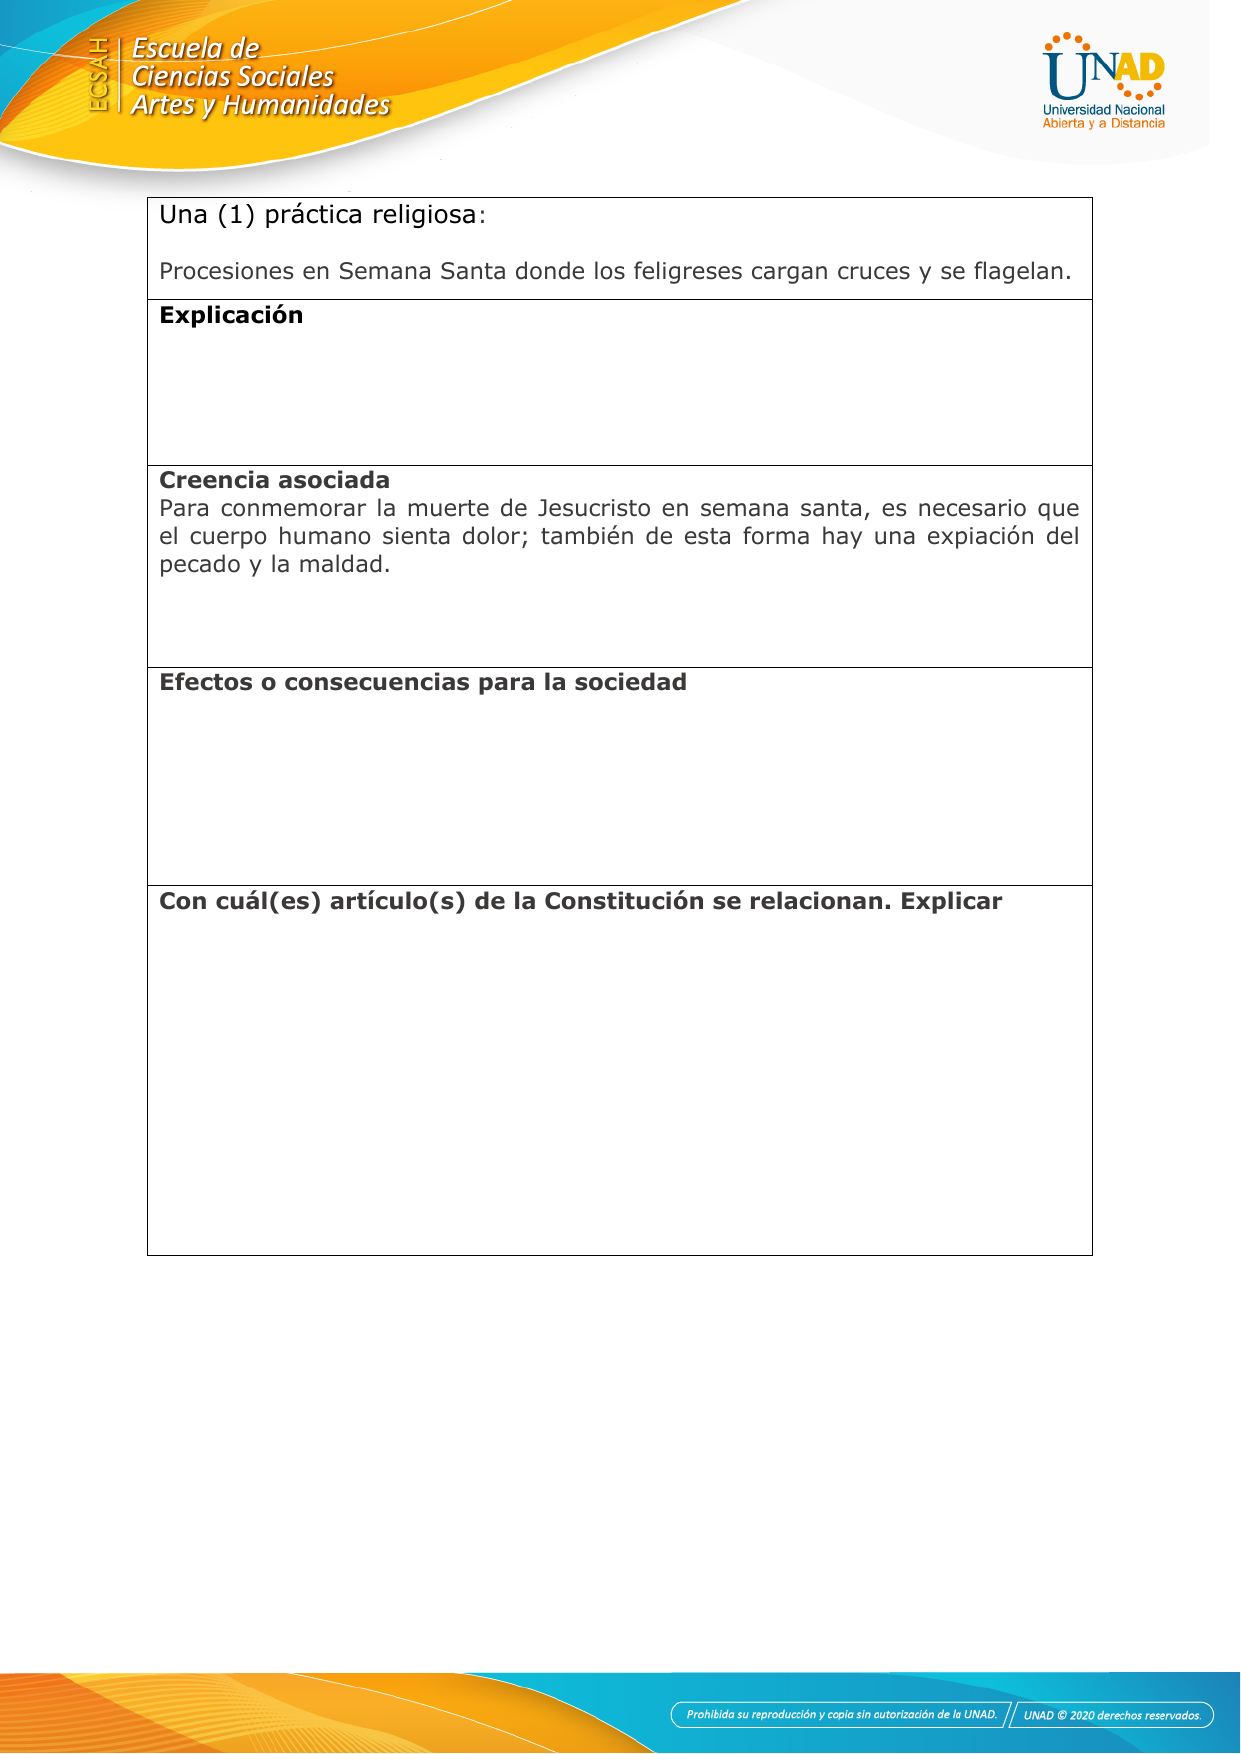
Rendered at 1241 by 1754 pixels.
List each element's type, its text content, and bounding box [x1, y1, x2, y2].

table_cell Efectos o consecuencias para la sociedad [148, 668, 1092, 885]
table_cell Con cuál(es) artículo(s) de la Constitución se relacionan. Explicar [148, 886, 1092, 1254]
picture [0, 1623, 1241, 1753]
table_cell Creencia asociada Para conmemorar la muerte de Jesucristo en semana santa, es necesario que el cuerpo humano sienta dolor; también de esta forma hay una expiación del pecado y la maldad. [148, 466, 1092, 667]
picture [0, 0, 1210, 223]
table_cell Explicación [148, 300, 1092, 465]
table_header Una (1) práctica religiosa: Procesiones en Semana Santa donde los feligreses cargan cruces y se flagelan. [148, 198, 1092, 299]
